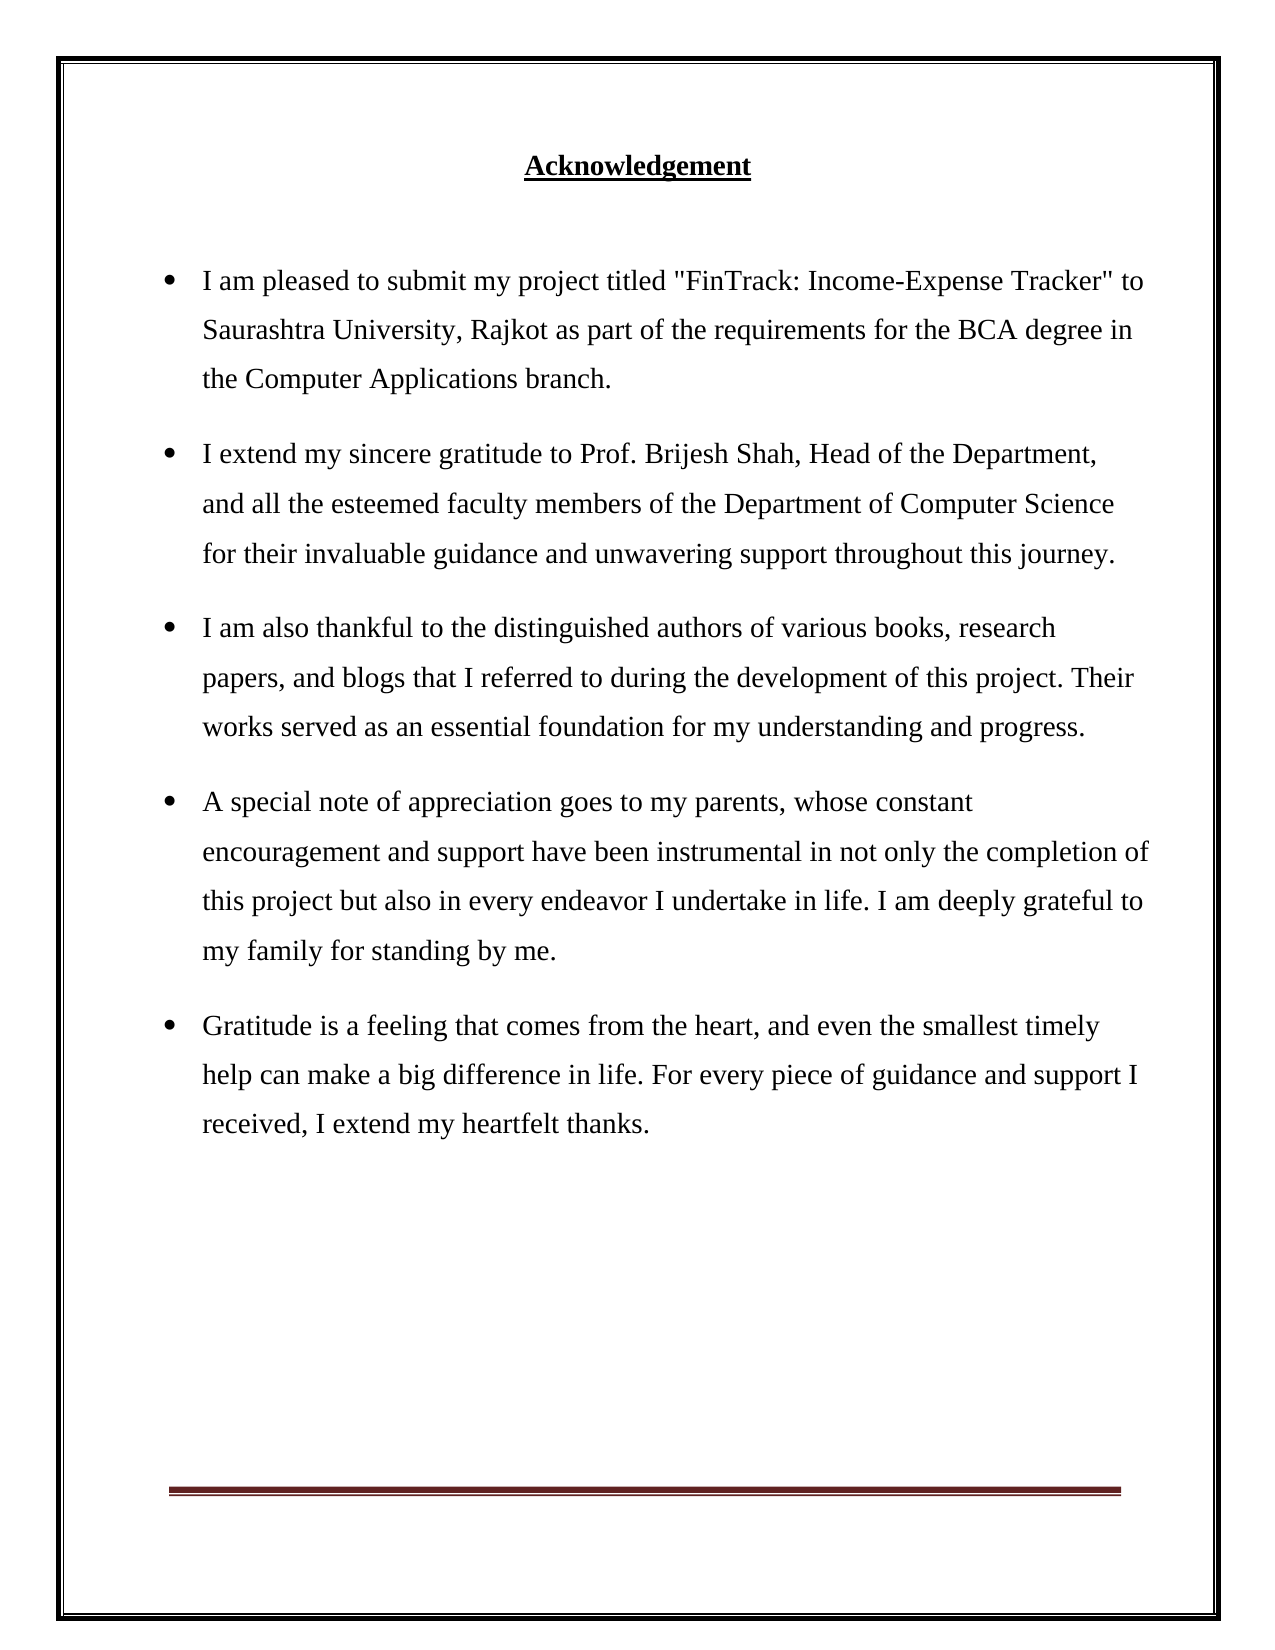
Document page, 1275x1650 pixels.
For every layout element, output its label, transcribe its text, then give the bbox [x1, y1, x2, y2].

list Gratitude is a feeling that comes from the heart, and even the smallest timely help can make a big difference in life. For every piece of guidance and support I received, I extend my heartfelt thanks. [164, 1008, 1156, 1140]
list I am also thankful to the distinguished authors of various books, research papers, and blogs that I referred to during the development of this project. Their works served as an essential foundation for my understanding and progress. [164, 610, 1145, 743]
text Acknowledgement [221, 148, 1054, 182]
list A special note of appreciation goes to my parents, whose constant encouragement and support have been instrumental in not only the completion of this project but also in every endeavor I undertake in life. I am deeply grateful to my family for standing by me. [164, 784, 1157, 966]
list I am pleased to submit my project titled "FinTrack: Income-Expense Tracker" to Saurashtra University, Rajkot as part of the requirements for the BCA degree in the Computer Applications branch. [164, 263, 1160, 395]
list I extend my sincere gratitude to Prof. Brijesh Shah, Head of the Department, and all the esteemed faculty members of the Department of Computer Science for their invaluable guidance and unwavering support throughout this journey. [164, 437, 1146, 569]
